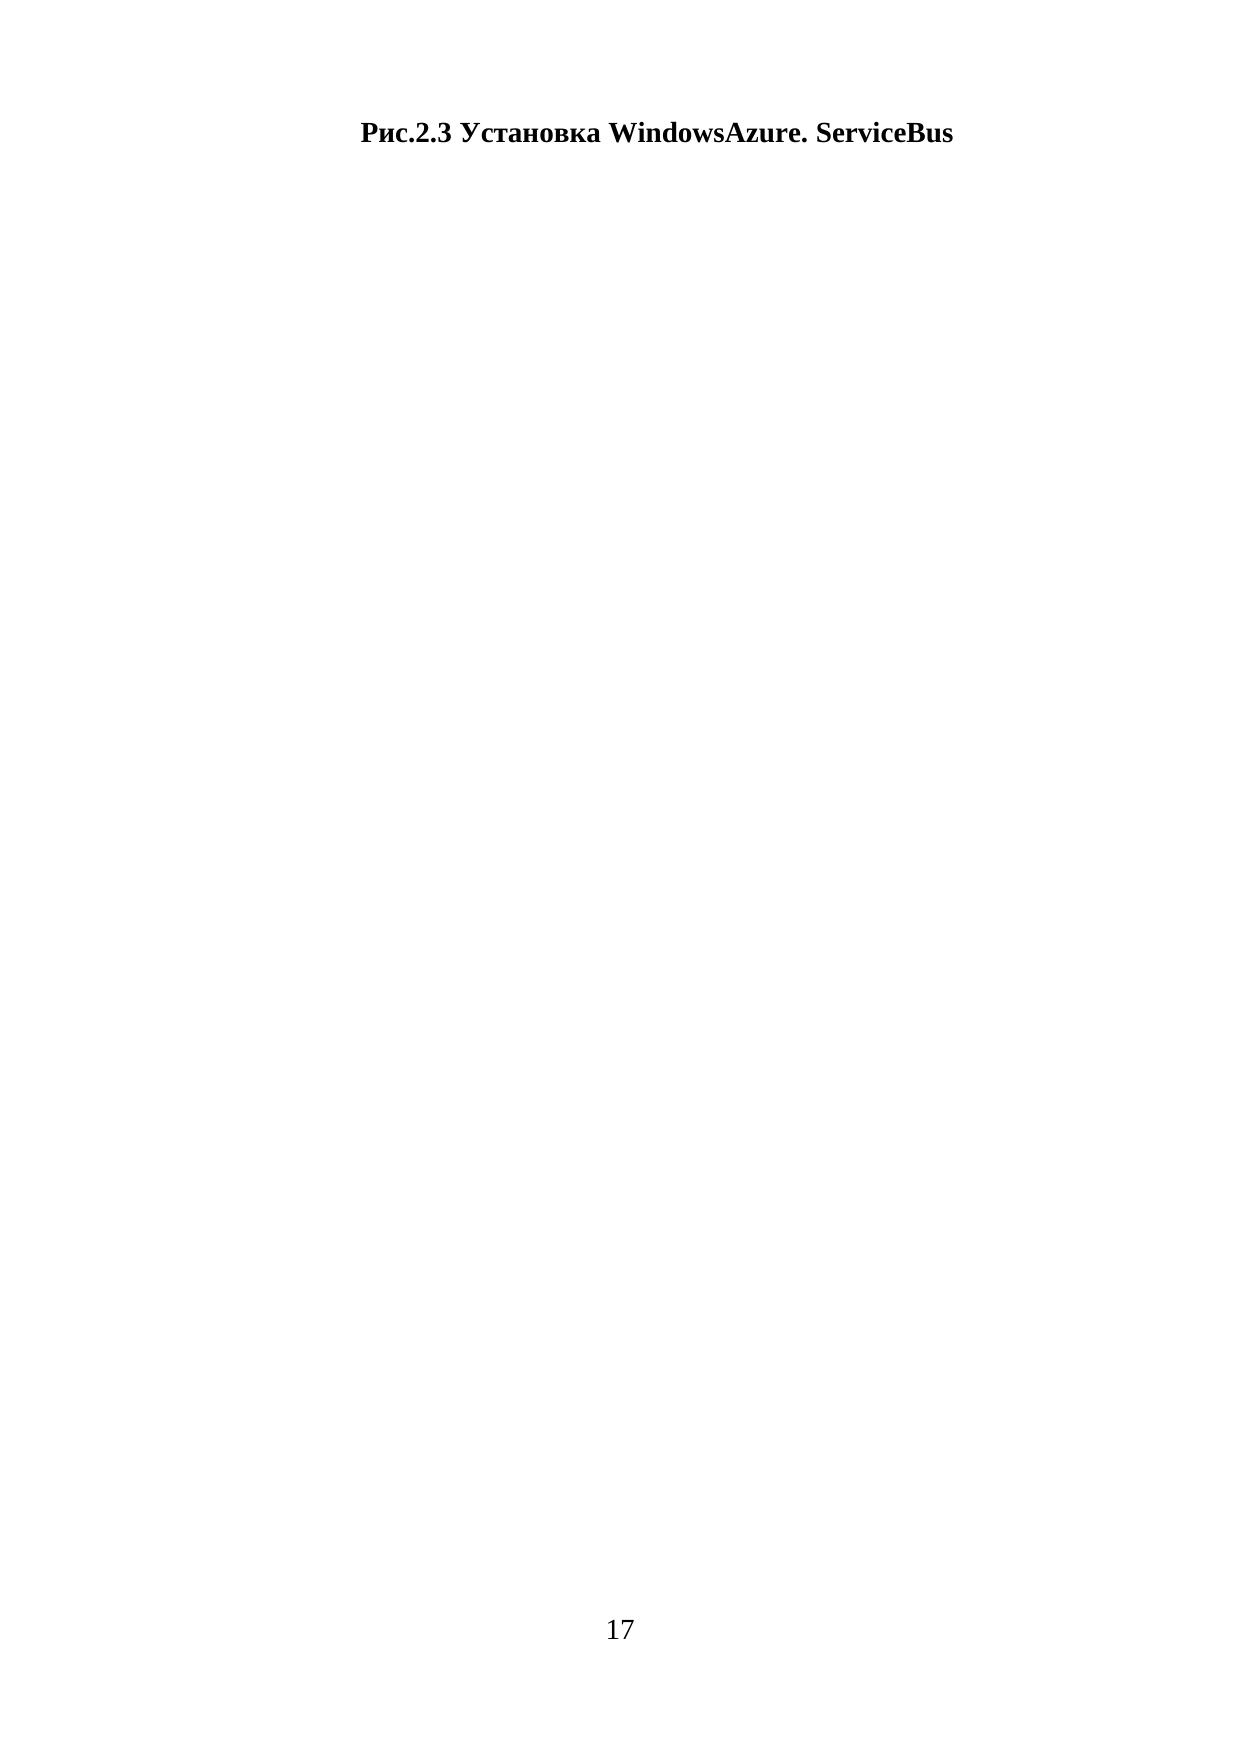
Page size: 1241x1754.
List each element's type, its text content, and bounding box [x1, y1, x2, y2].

text Рис.2.3 Установка WindowsAzure. ServiceBus [210, 116, 1103, 149]
